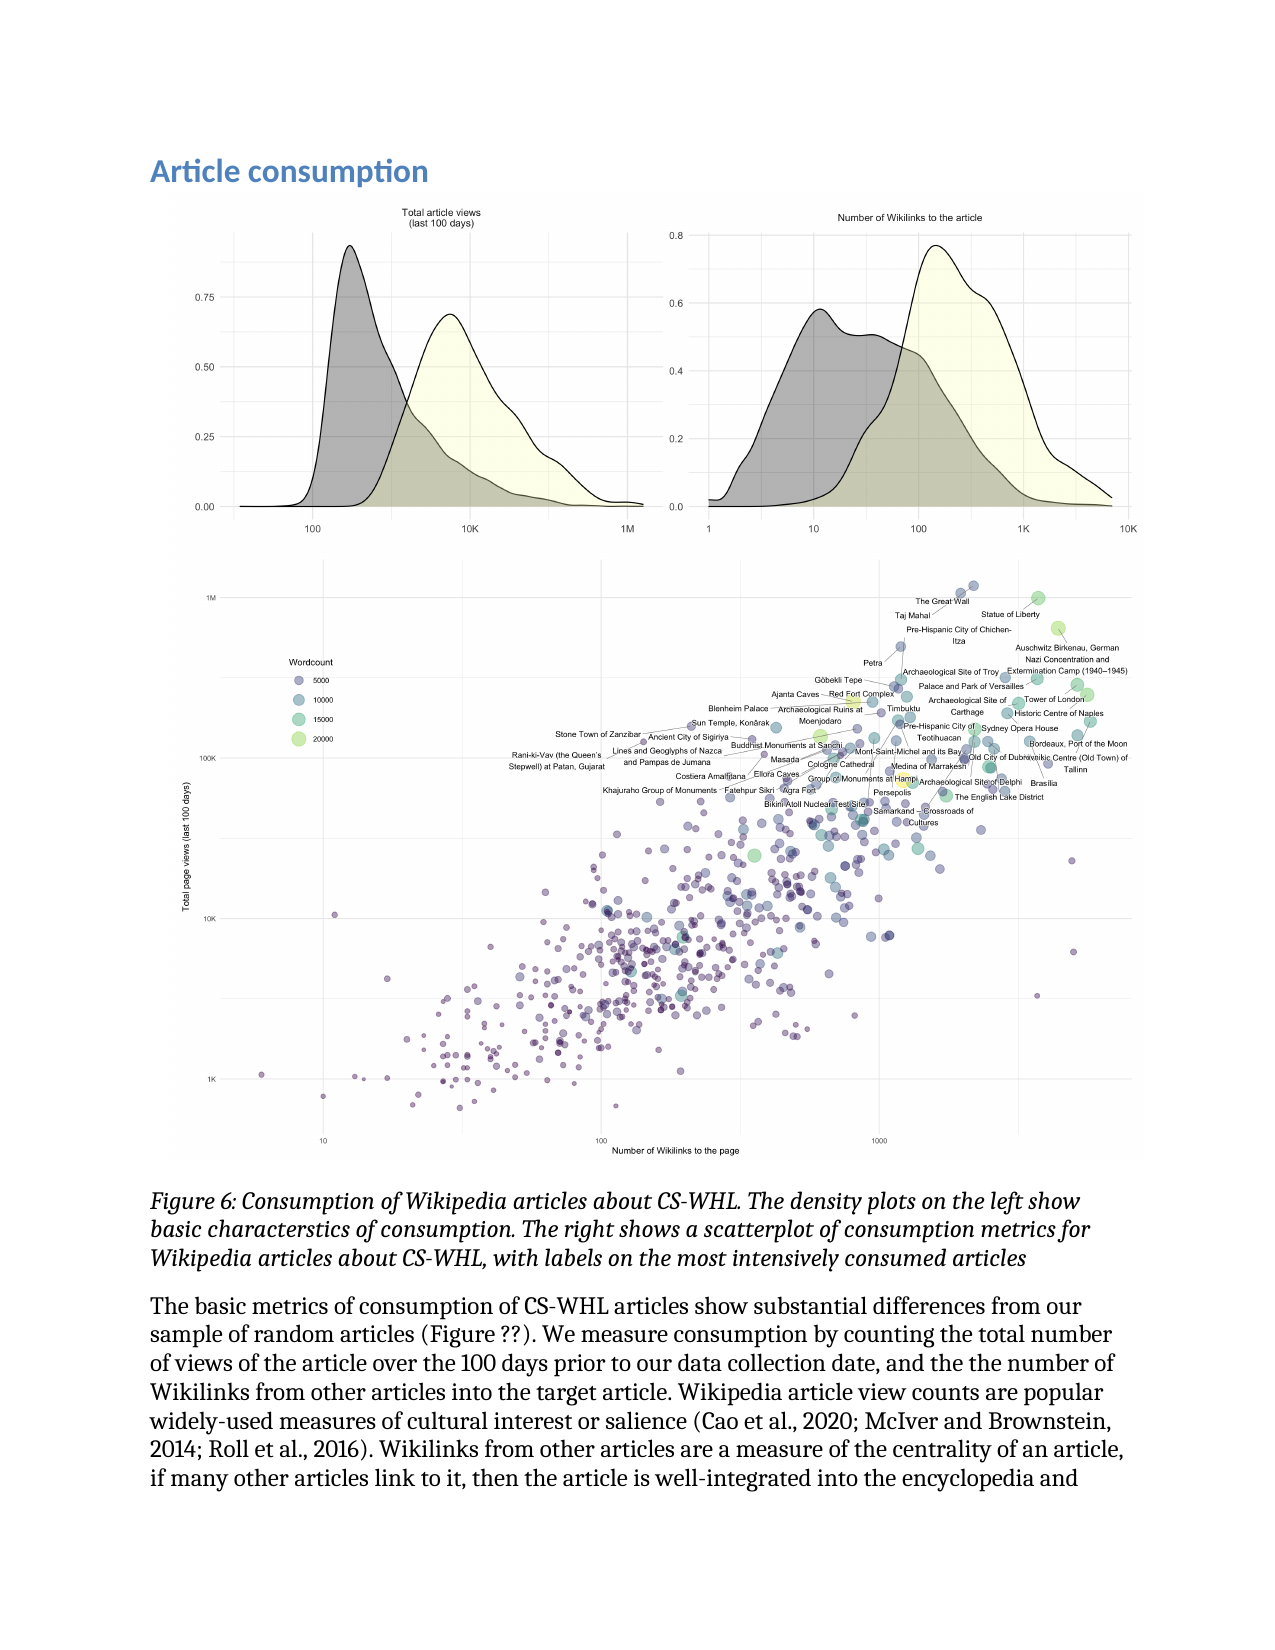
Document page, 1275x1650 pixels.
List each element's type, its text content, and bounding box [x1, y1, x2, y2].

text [150, 1292, 1125, 1493]
text Figure 6: Consumption of Wikipedia articles about CS-WHL. The density plots on the left show basic characterstics of consumption. The right shows a scatterplot of consumption metrics for Wikipedia articles about CS-WHL, with labels on the most intensively consumed articles [150, 1187, 1125, 1273]
subtitle Article consumption [150, 150, 1125, 191]
picture [168, 190, 1144, 1166]
